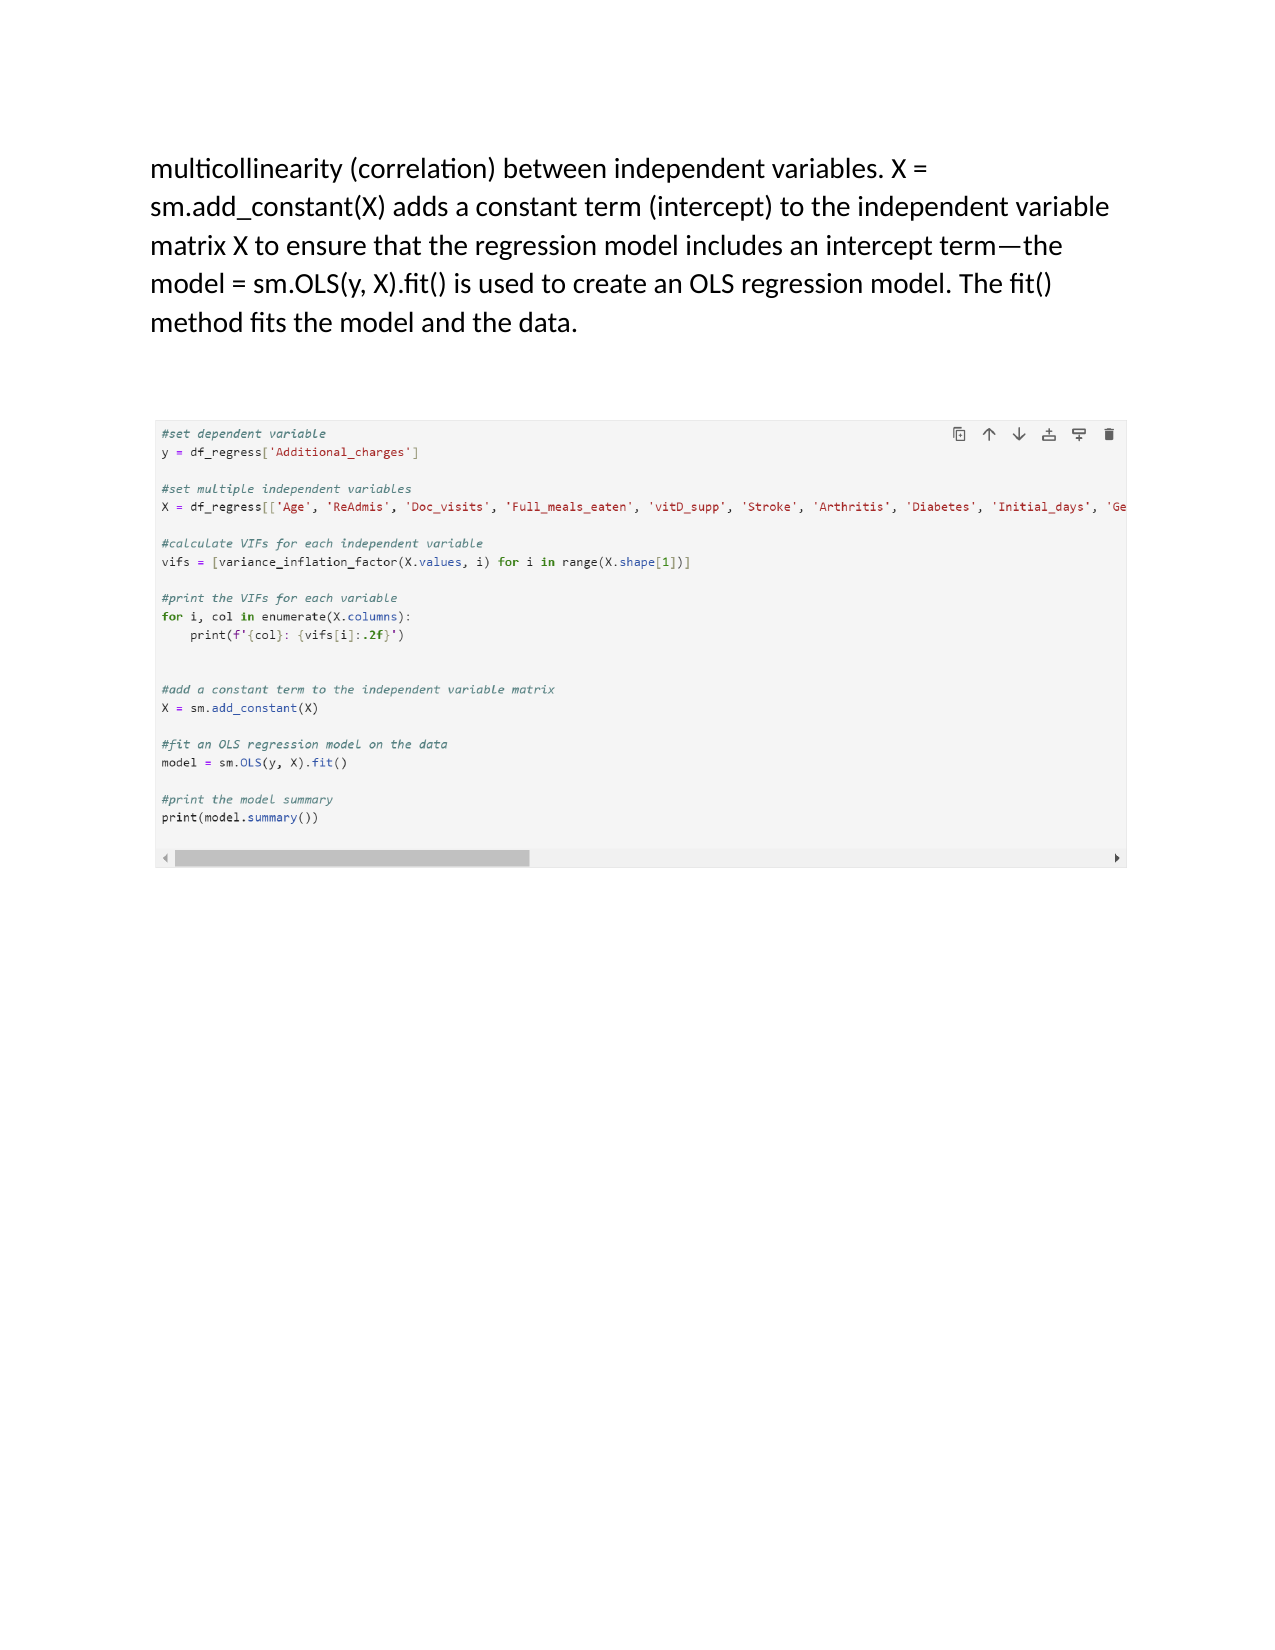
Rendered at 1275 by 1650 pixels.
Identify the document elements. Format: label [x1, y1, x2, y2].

text [150, 150, 1125, 339]
picture [150, 413, 1132, 874]
